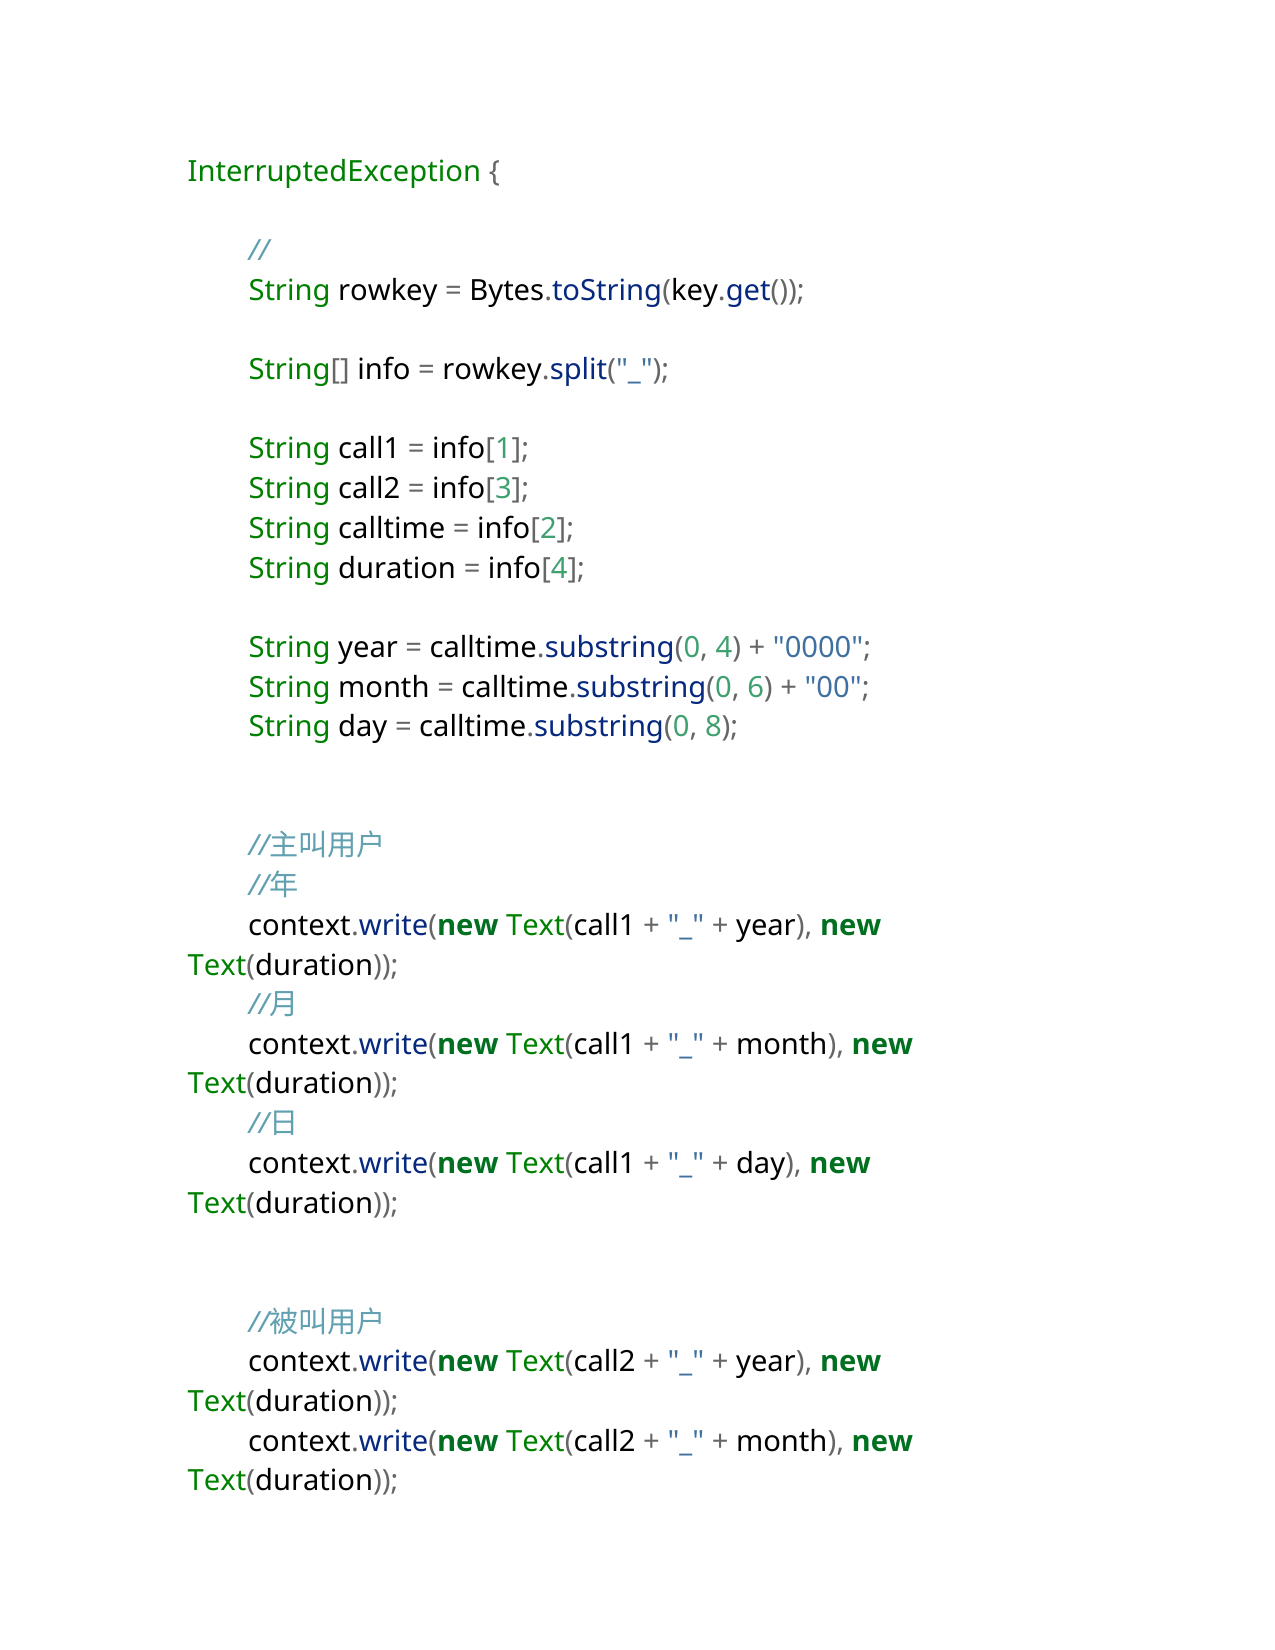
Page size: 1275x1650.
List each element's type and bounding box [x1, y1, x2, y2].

text [187, 150, 1087, 1499]
